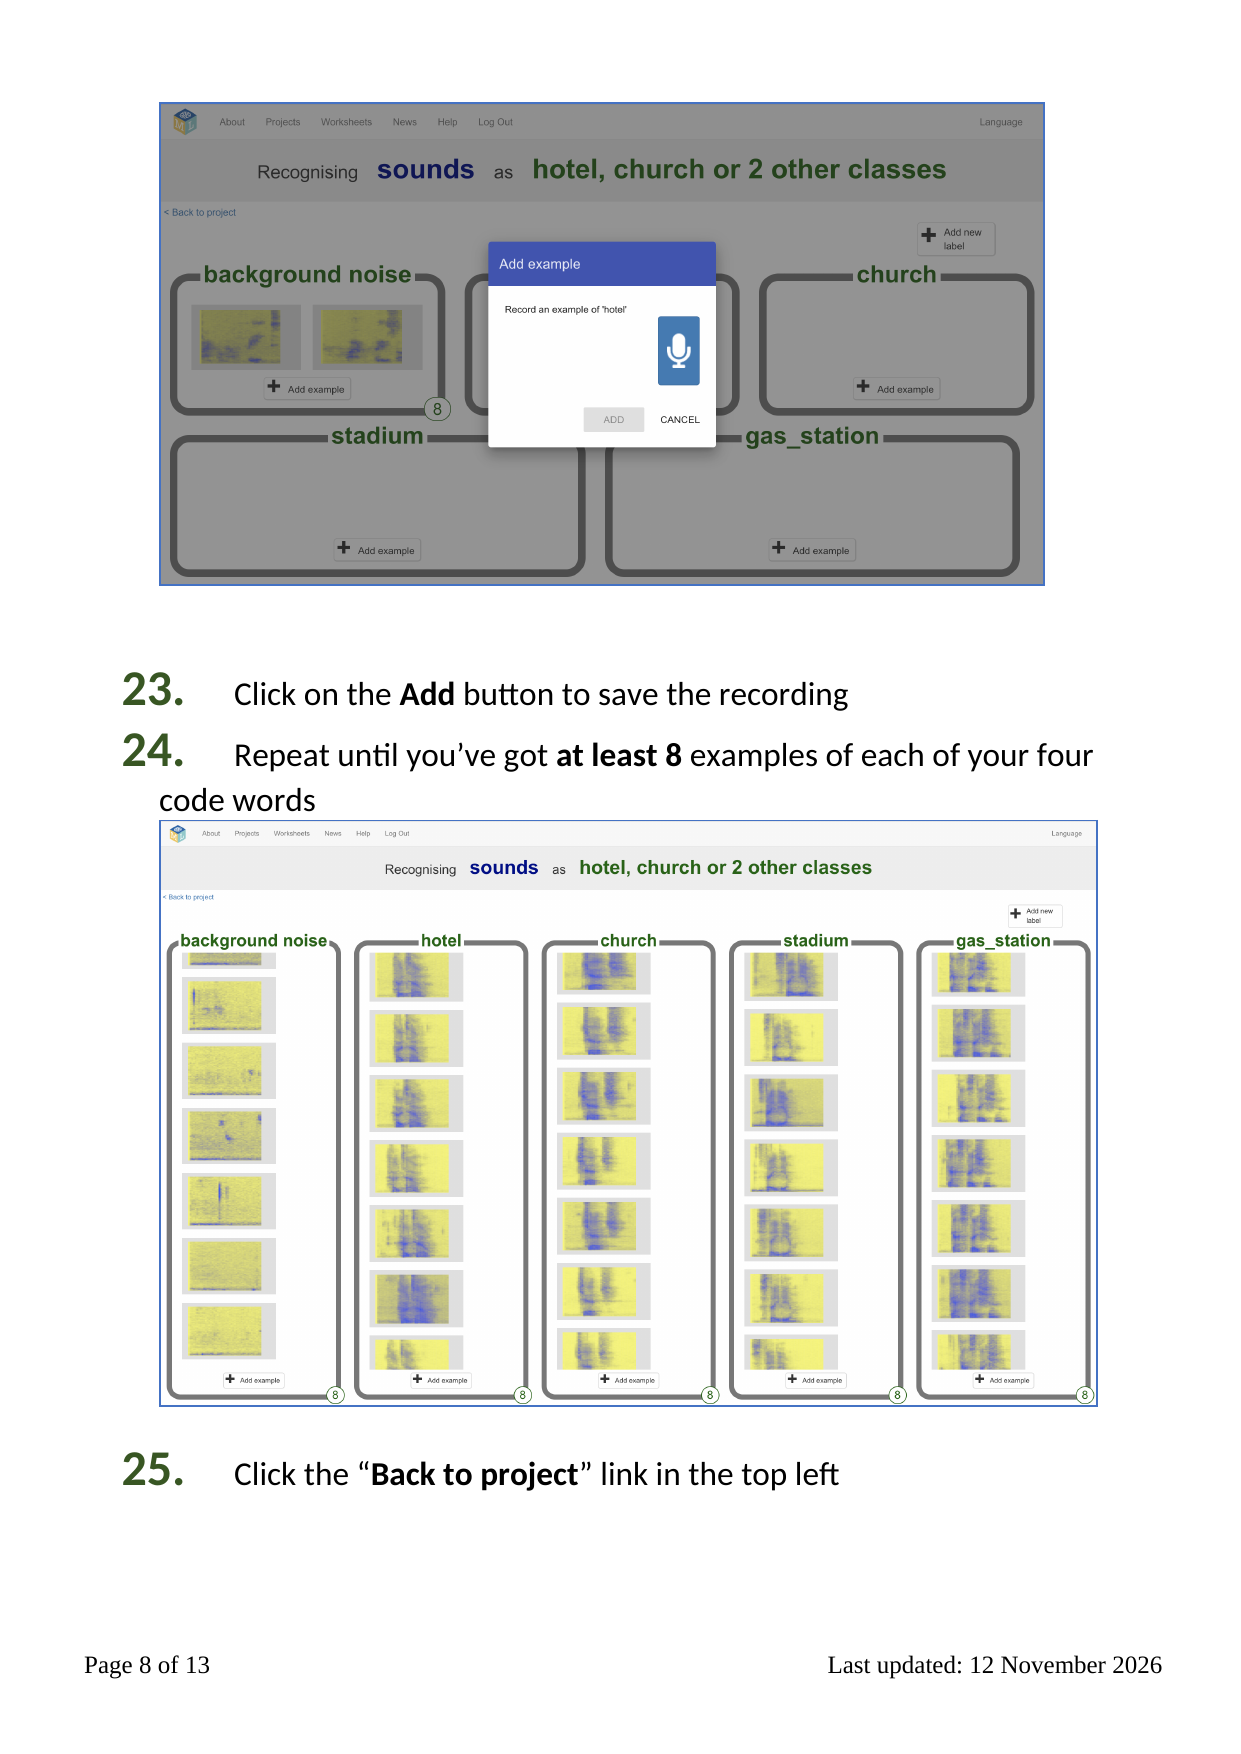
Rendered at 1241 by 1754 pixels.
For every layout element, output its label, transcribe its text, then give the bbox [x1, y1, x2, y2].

list Click on the Add button to save the recording [121, 657, 1164, 718]
picture [161, 821, 1096, 1405]
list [121, 102, 1164, 657]
picture [161, 104, 1043, 584]
list Click the “Back to project” link in the top left [121, 1437, 1164, 1529]
